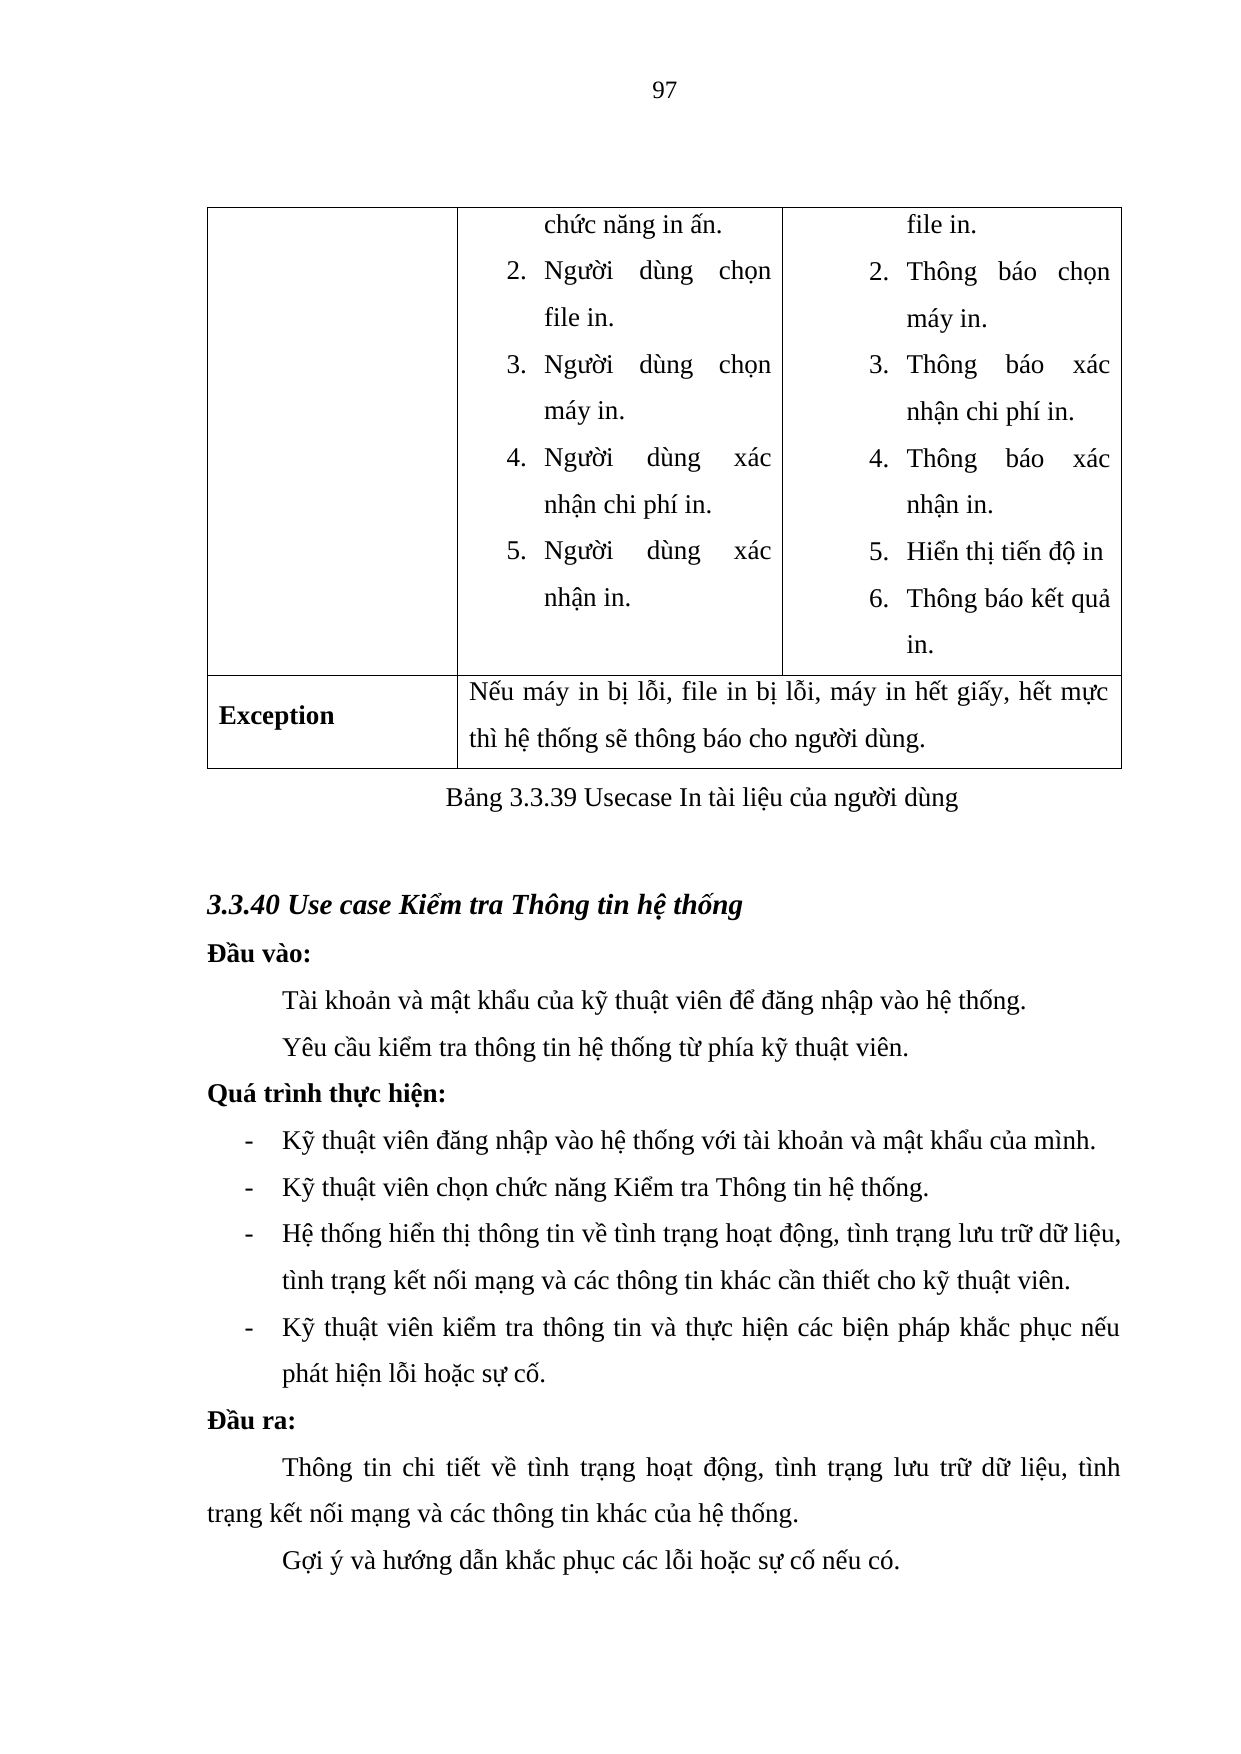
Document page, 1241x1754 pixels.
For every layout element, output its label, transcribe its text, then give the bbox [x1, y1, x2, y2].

table_cell Exception [208, 676, 457, 768]
list Kỹ thuật viên kiểm tra thông tin và thực hiện các biện pháp khắc phục nếu phát hiện lỗi hoặc sự cố. [244, 1311, 1122, 1388]
text 3.3.40 Use case Kiểm tra Thông tin hệ thống [207, 887, 1122, 921]
text Đầu ra: [207, 1404, 1122, 1435]
text Quá trình thực hiện: [207, 1077, 1122, 1108]
text Đầu vào: [207, 937, 1122, 968]
list Hệ thống hiển thị thông tin về tình trạng hoạt động, tình trạng lưu trữ dữ liệu, tình trạng kết nối mạng và các thông tin khác cần thiết cho kỹ thuật viên. [244, 1217, 1122, 1295]
text Thông tin chi tiết về tình trạng hoạt động, tình trạng lưu trữ dữ liệu, tình trạng kết nối mạng và các thông tin khác của hệ thống. [207, 1451, 1122, 1528]
list Kỹ thuật viên đăng nhập vào hệ thống với tài khoản và mật khẩu của mình. [244, 1124, 1122, 1155]
text Tài khoản và mật khẩu của kỹ thuật viên để đăng nhập vào hệ thống. [207, 984, 1122, 1015]
text Yêu cầu kiểm tra thông tin hệ thống từ phía kỹ thuật viên. [207, 1031, 1122, 1062]
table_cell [783, 208, 1121, 674]
text Bảng 3.3.39 Usecase In tài liệu của người dùng [207, 781, 1122, 812]
table_cell Nếu máy in bị lỗi, file in bị lỗi, máy in hết giấy, hết mực thì hệ thống sẽ thông báo cho người dùng. [458, 676, 1121, 768]
text Gợi ý và hướng dẫn khắc phục các lỗi hoặc sự cố nếu có. [207, 1544, 1122, 1575]
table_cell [458, 208, 782, 674]
list Kỹ thuật viên chọn chức năng Kiểm tra Thông tin hệ thống. [244, 1171, 1122, 1202]
